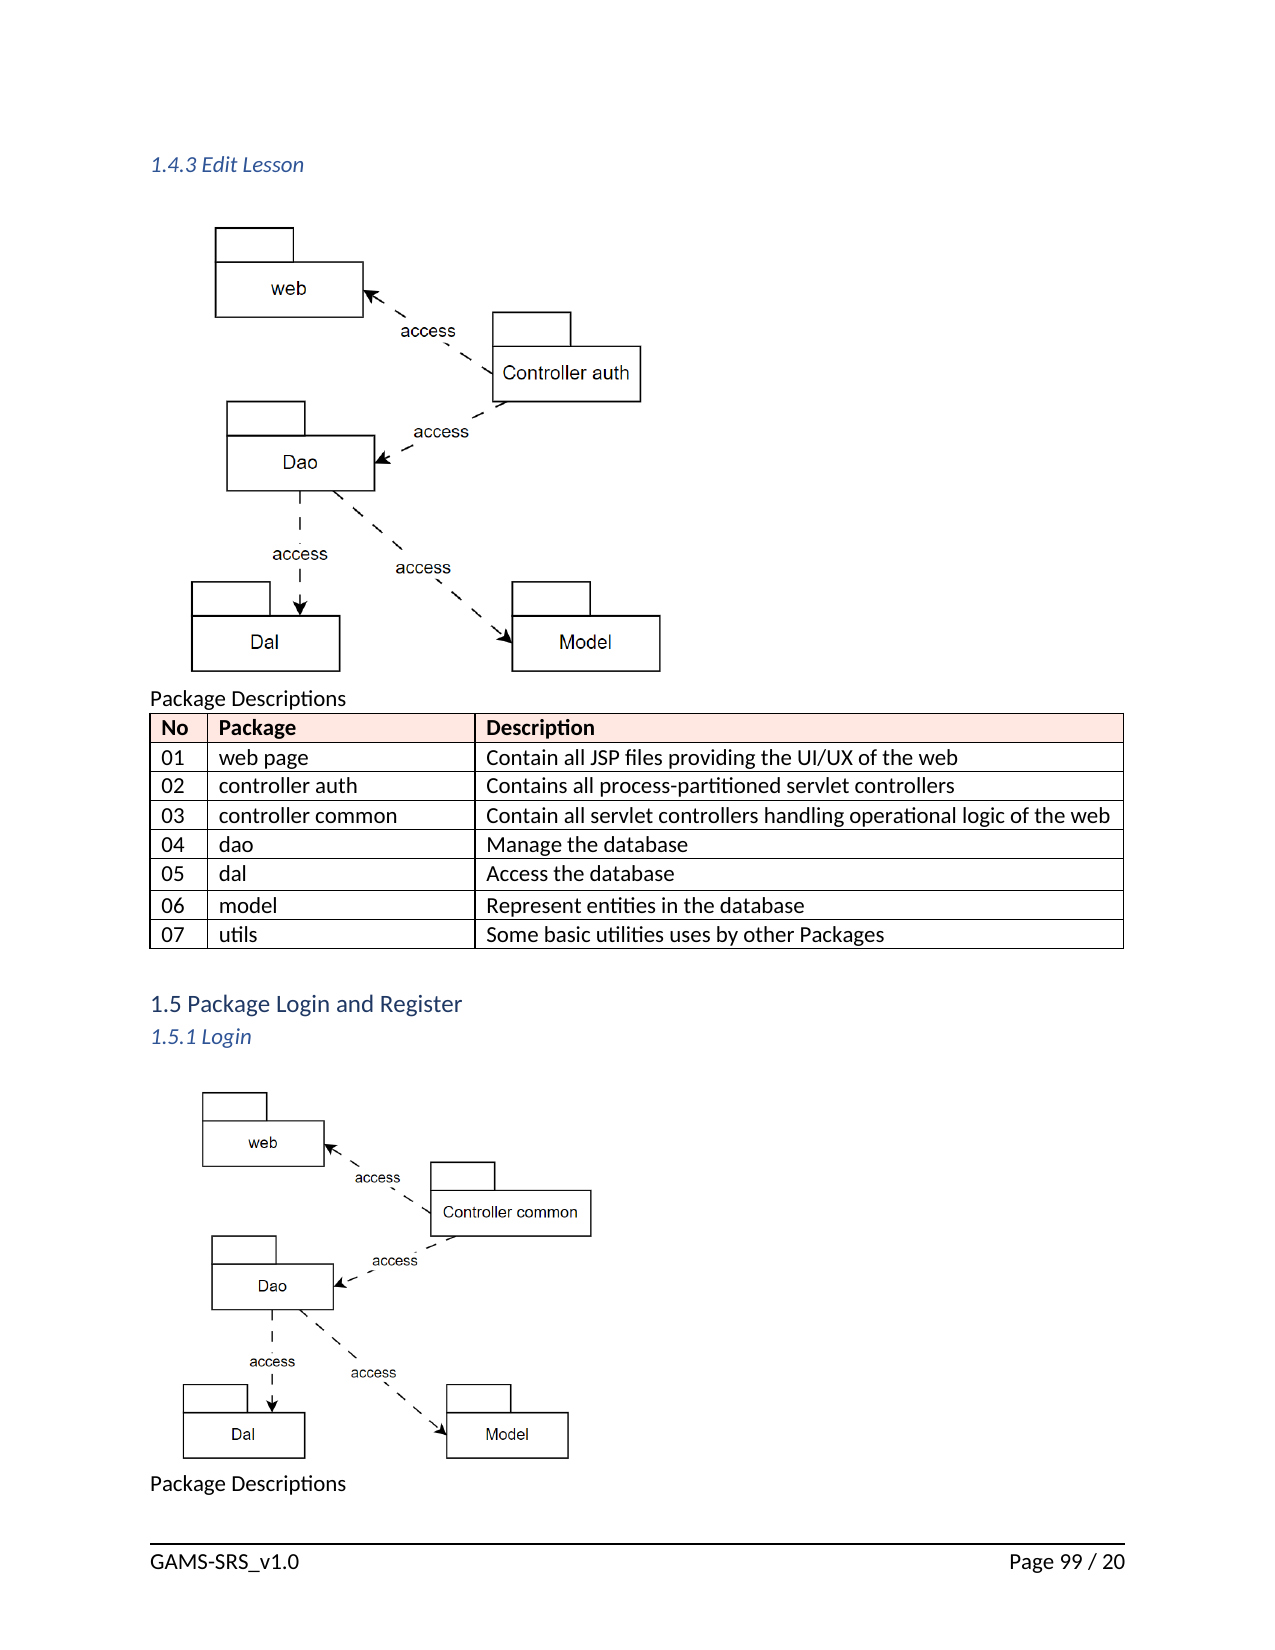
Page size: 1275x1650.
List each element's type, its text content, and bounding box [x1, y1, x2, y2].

subtitle 1.4.3 Edit Lesson [150, 150, 1125, 178]
picture [150, 1050, 597, 1466]
subtitle 1.5 Package Login and Register [150, 988, 1125, 1018]
text Package Descriptions [150, 684, 1125, 712]
text Package Descriptions [150, 1469, 1125, 1498]
picture [150, 182, 683, 685]
subtitle 1.5.1 Login [150, 1022, 1125, 1051]
